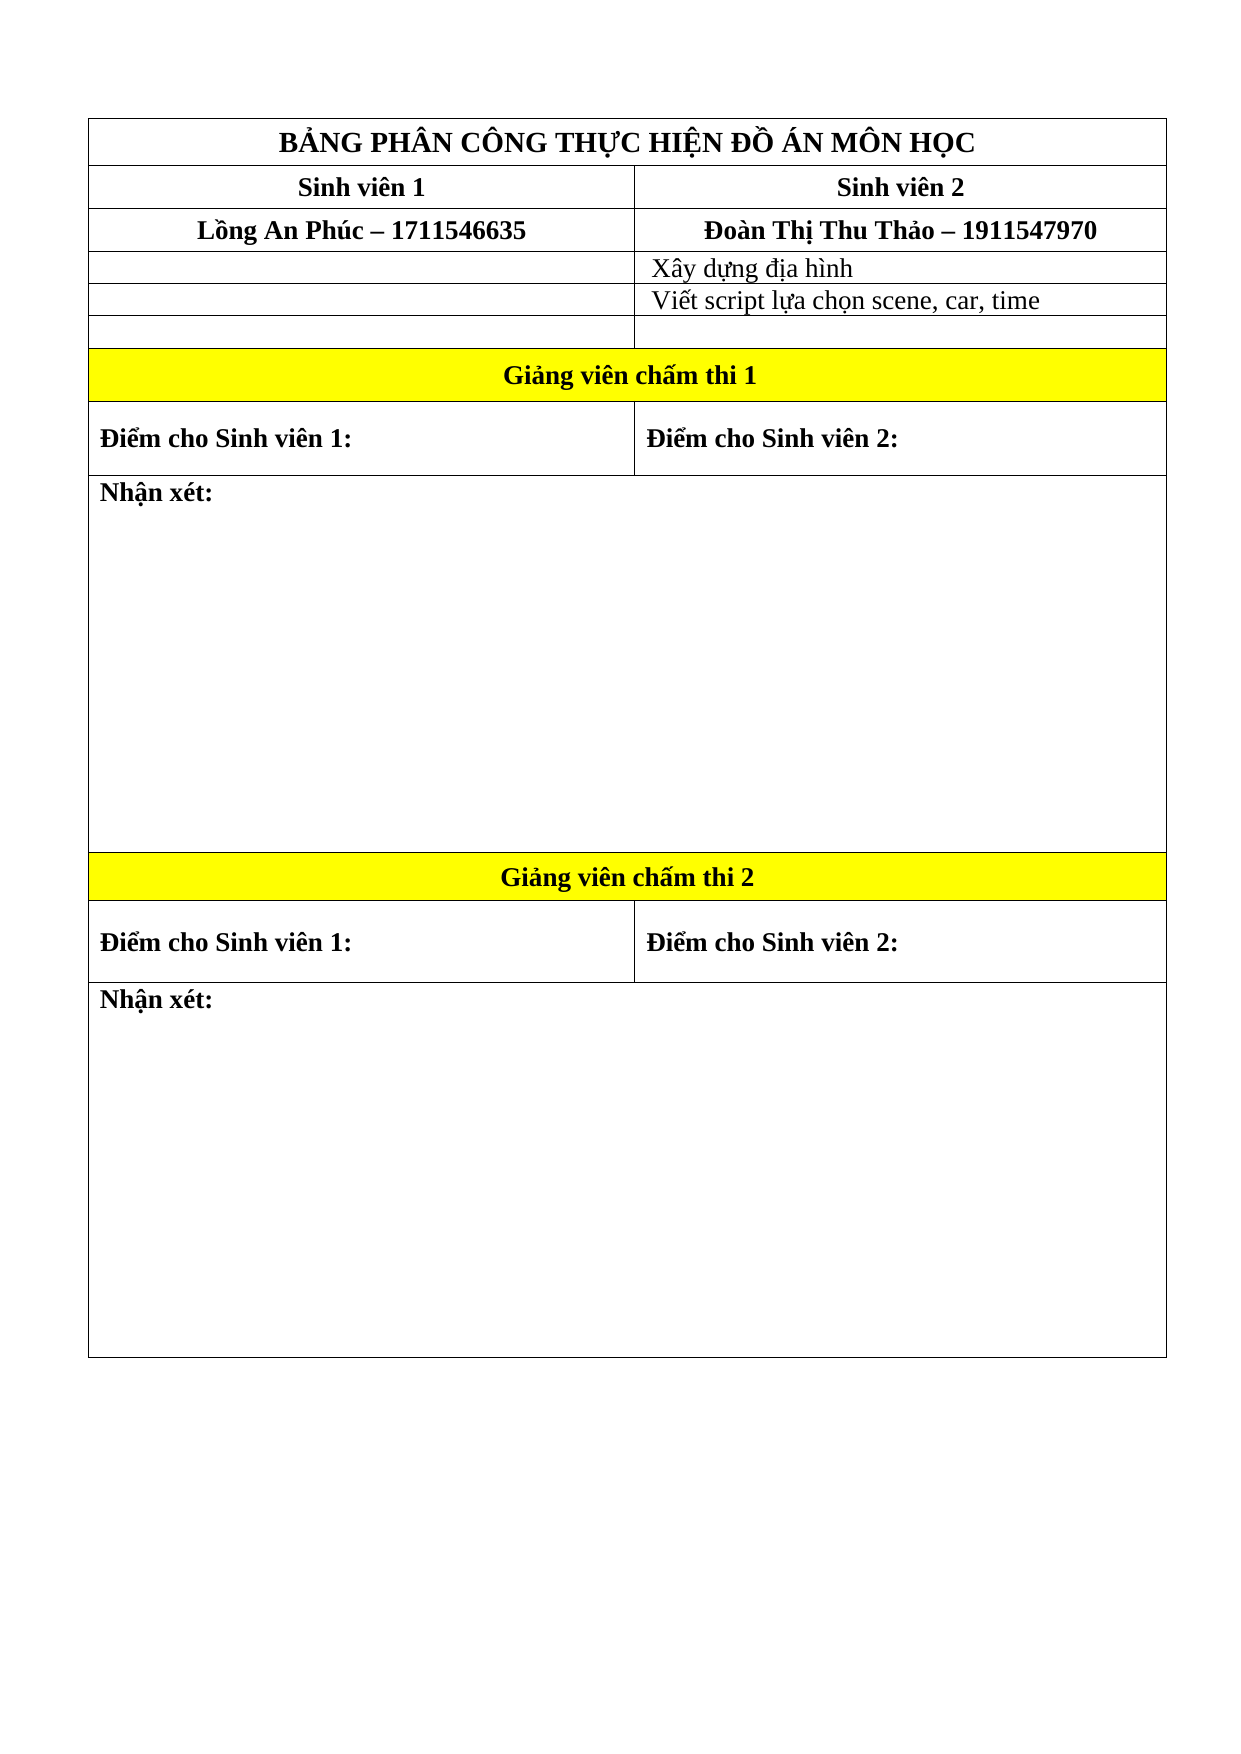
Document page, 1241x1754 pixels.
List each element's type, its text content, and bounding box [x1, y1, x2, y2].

table_cell Xây dựng địa hình [635, 252, 1166, 283]
table_cell Sinh viên 2 [635, 166, 1166, 208]
table_cell Sinh viên 1 [89, 166, 634, 208]
table_cell Lồng An Phúc – 1711546635 [89, 209, 634, 251]
table_cell Điểm cho Sinh viên 1: [89, 901, 634, 982]
table_cell Nhận xét: [89, 983, 1166, 1357]
table_cell Nhận xét: [89, 476, 1166, 852]
table_cell Giảng viên chấm thi 1 [89, 349, 1166, 401]
table_cell [89, 284, 634, 315]
table_cell Điểm cho Sinh viên 2: [635, 402, 1166, 474]
table_cell Đoàn Thị Thu Thảo – 1911547970 [635, 209, 1166, 251]
table_cell Điểm cho Sinh viên 2: [635, 901, 1166, 982]
table_cell [89, 252, 634, 283]
table_cell [635, 316, 1166, 347]
table_cell [89, 316, 634, 347]
table_cell Giảng viên chấm thi 2 [89, 853, 1166, 900]
table_cell Viết script lựa chọn scene, car, time [635, 284, 1166, 315]
table_header BẢNG PHÂN CÔNG THỰC HIỆN ĐỒ ÁN MÔN HỌC [89, 119, 1166, 165]
table_cell Điểm cho Sinh viên 1: [89, 402, 634, 474]
